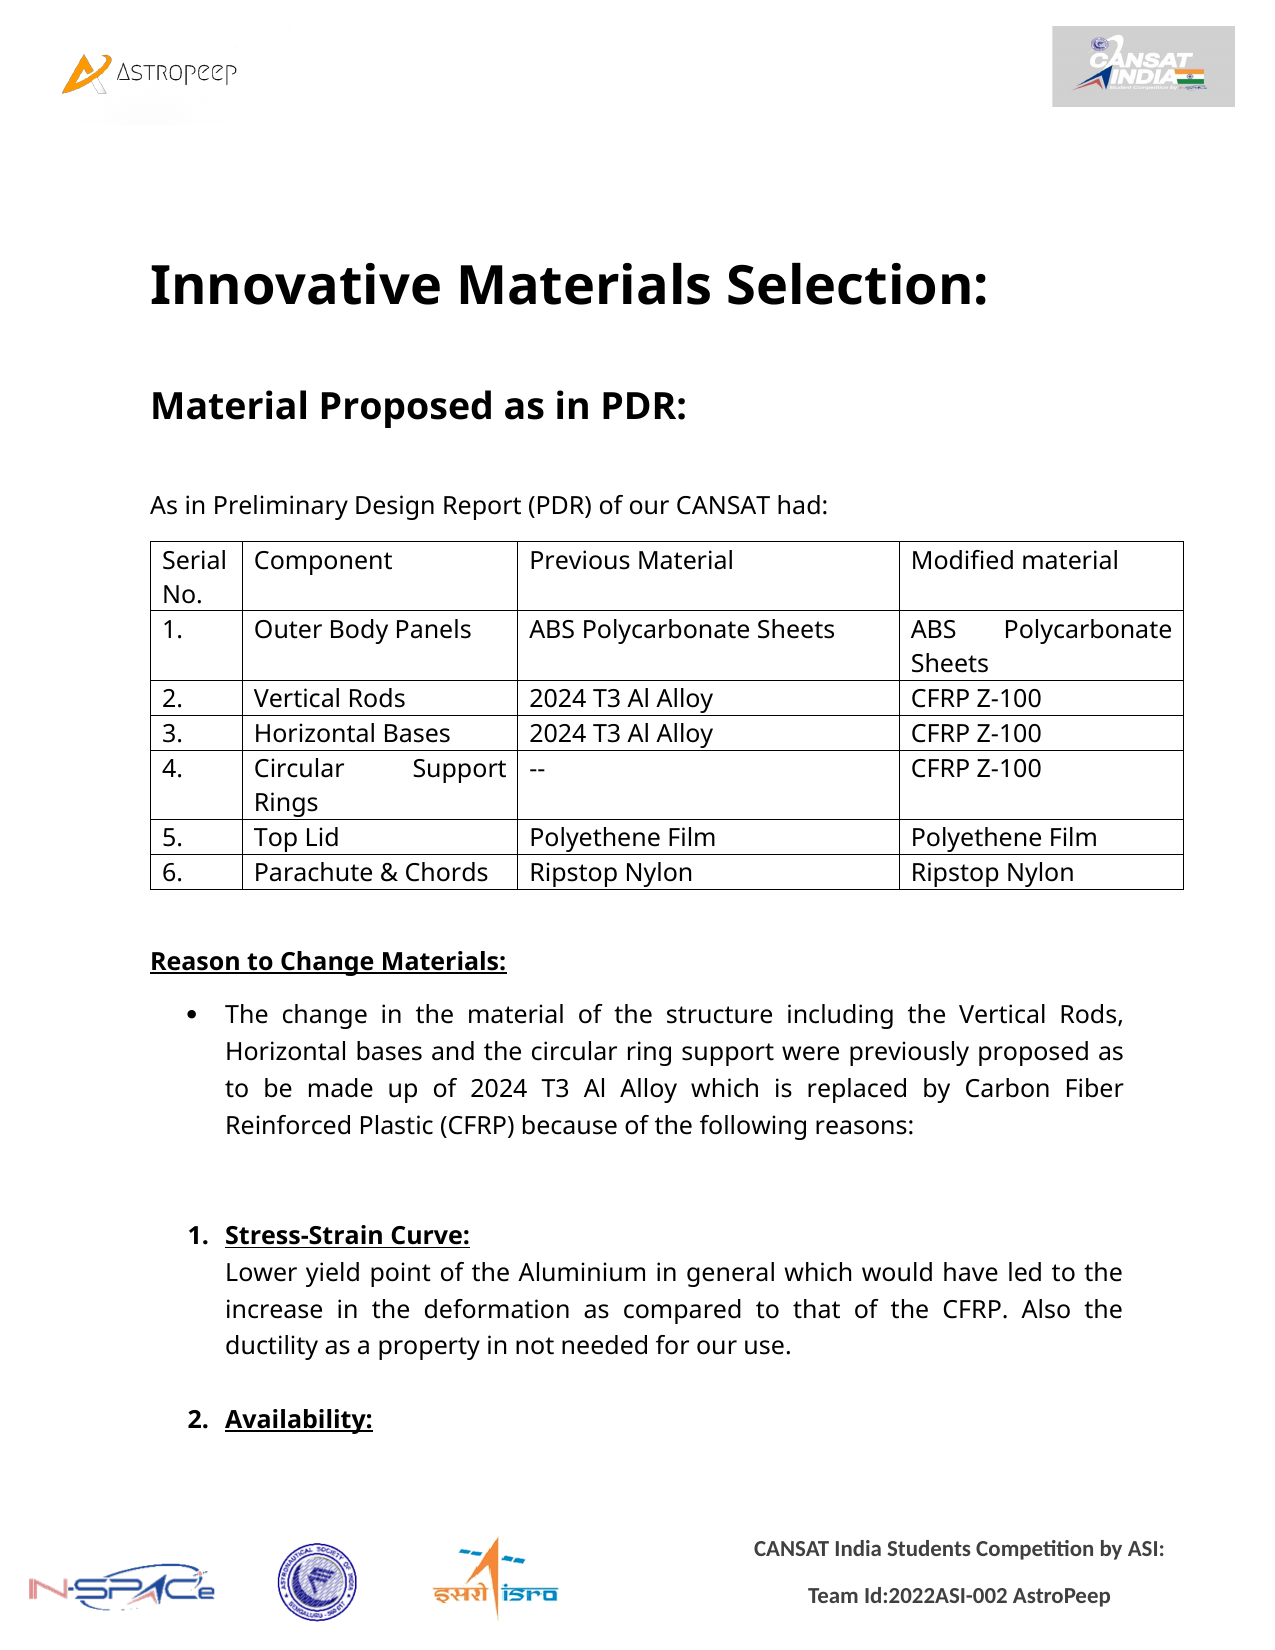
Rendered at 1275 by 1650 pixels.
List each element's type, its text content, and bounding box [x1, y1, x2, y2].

picture [22, 17, 294, 125]
table_header Modified material [900, 542, 1183, 610]
picture [27, 1563, 218, 1611]
table_cell 3. [151, 716, 242, 750]
table_cell CFRP Z-100 [900, 751, 1183, 819]
subtitle Innovative Materials Selection: [150, 246, 1125, 320]
table_cell 1. [151, 611, 242, 679]
table_header Previous Material [518, 542, 899, 610]
text As in Preliminary Design Report (PDR) of our CANSAT had: [150, 488, 1125, 522]
picture [277, 1541, 358, 1623]
list Stress-Strain Curve: [187, 1218, 1125, 1252]
table_cell 6. [151, 855, 242, 889]
table_cell Outer Body Panels [243, 611, 517, 679]
text Reason to Change Materials: [150, 944, 1125, 978]
list Availability: [187, 1402, 1125, 1436]
table_cell Circular Support Rings [243, 751, 517, 819]
table_cell Top Lid [243, 820, 517, 854]
table_cell ABS Polycarbonate Sheets [518, 611, 899, 679]
table_cell Polyethene Film [518, 820, 899, 854]
table_header Serial No. [151, 542, 242, 610]
picture [427, 1528, 567, 1627]
list The change in the material of the structure including the Vertical Rods, Horizontal bases and the circular ring support were previously proposed as to be made up of 2024 T3 Al Alloy which is replaced by Carbon Fiber Reinforced Plastic (CFRP) because of the following reasons: [187, 997, 1125, 1141]
table_cell Ripstop Nylon [518, 855, 899, 889]
table_cell Polyethene Film [900, 820, 1183, 854]
list Lower yield point of the Aluminium in general which would have led to the increase in the deformation as compared to that of the CFRP. Also the ductility as a property in not needed for our use. [225, 1254, 1125, 1362]
table_cell Horizontal Bases [243, 716, 517, 750]
table_cell 2. [151, 681, 242, 715]
table_cell 5. [151, 820, 242, 854]
table_cell 4. [151, 751, 242, 819]
picture [1052, 26, 1235, 107]
table_cell 2024 T3 Al Alloy [518, 716, 899, 750]
table_cell CFRP Z-100 [900, 716, 1183, 750]
table_cell Vertical Rods [243, 681, 517, 715]
table_cell 2024 T3 Al Alloy [518, 681, 899, 715]
table_cell -- [518, 751, 899, 819]
table_cell CFRP Z-100 [900, 681, 1183, 715]
table_header Component [243, 542, 517, 610]
table_cell Parachute & Chords [243, 855, 517, 889]
table_cell ABS Polycarbonate Sheets [900, 611, 1183, 679]
table_cell Ripstop Nylon [900, 855, 1183, 889]
subtitle Material Proposed as in PDR: [150, 379, 1125, 430]
